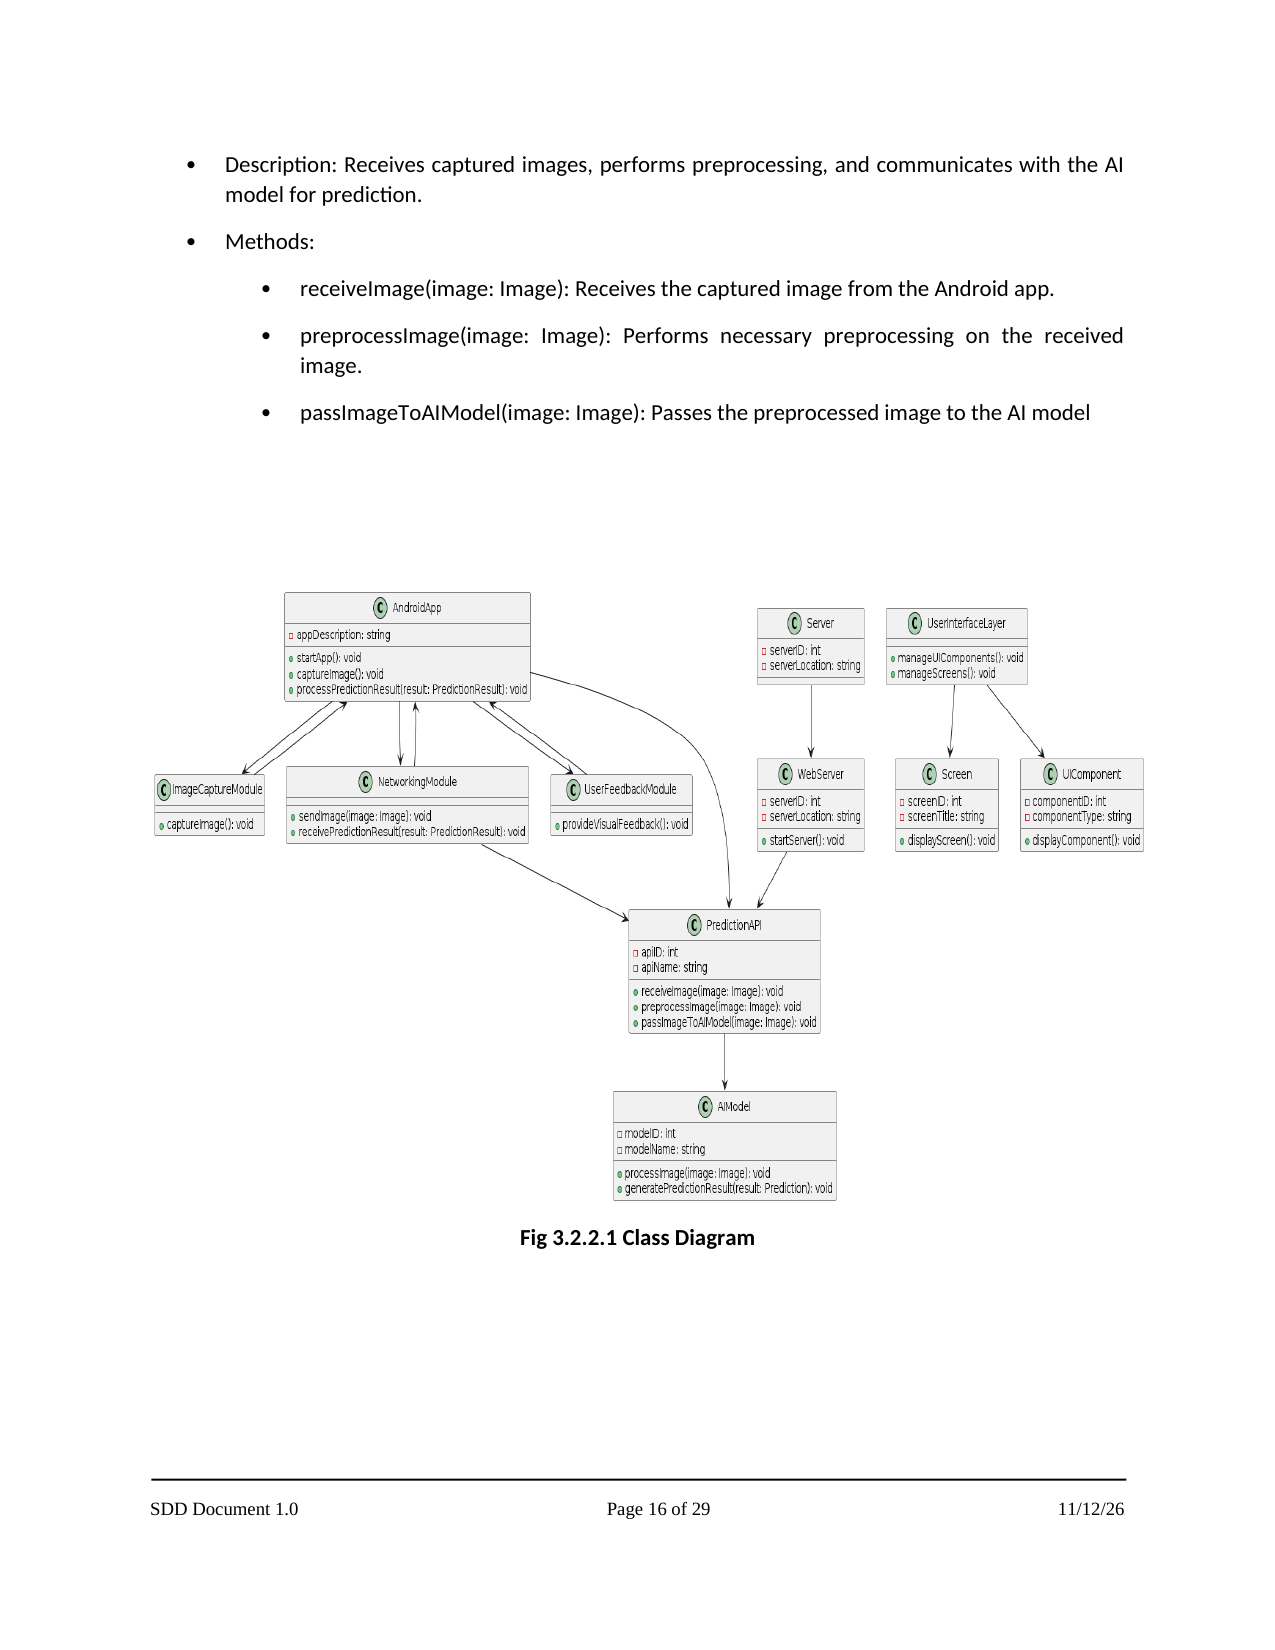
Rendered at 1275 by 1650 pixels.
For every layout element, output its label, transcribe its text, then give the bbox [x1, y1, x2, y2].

list Description: Receives captured images, performs preprocessing, and communicates with the AI model for prediction. [187, 150, 1125, 208]
list Methods: [187, 227, 1125, 255]
list preprocessImage(image: Image): Performs necessary preprocessing on the received image. [262, 321, 1125, 379]
text Fig 3.2.2.1 Class Diagram [150, 1223, 1125, 1251]
list receiveImage(image: Image): Receives the captured image from the Android app. [262, 274, 1125, 302]
list passImageToAIModel(image: Image): Passes the preprocessed image to the AI model [262, 398, 1125, 426]
picture [150, 585, 1147, 1205]
